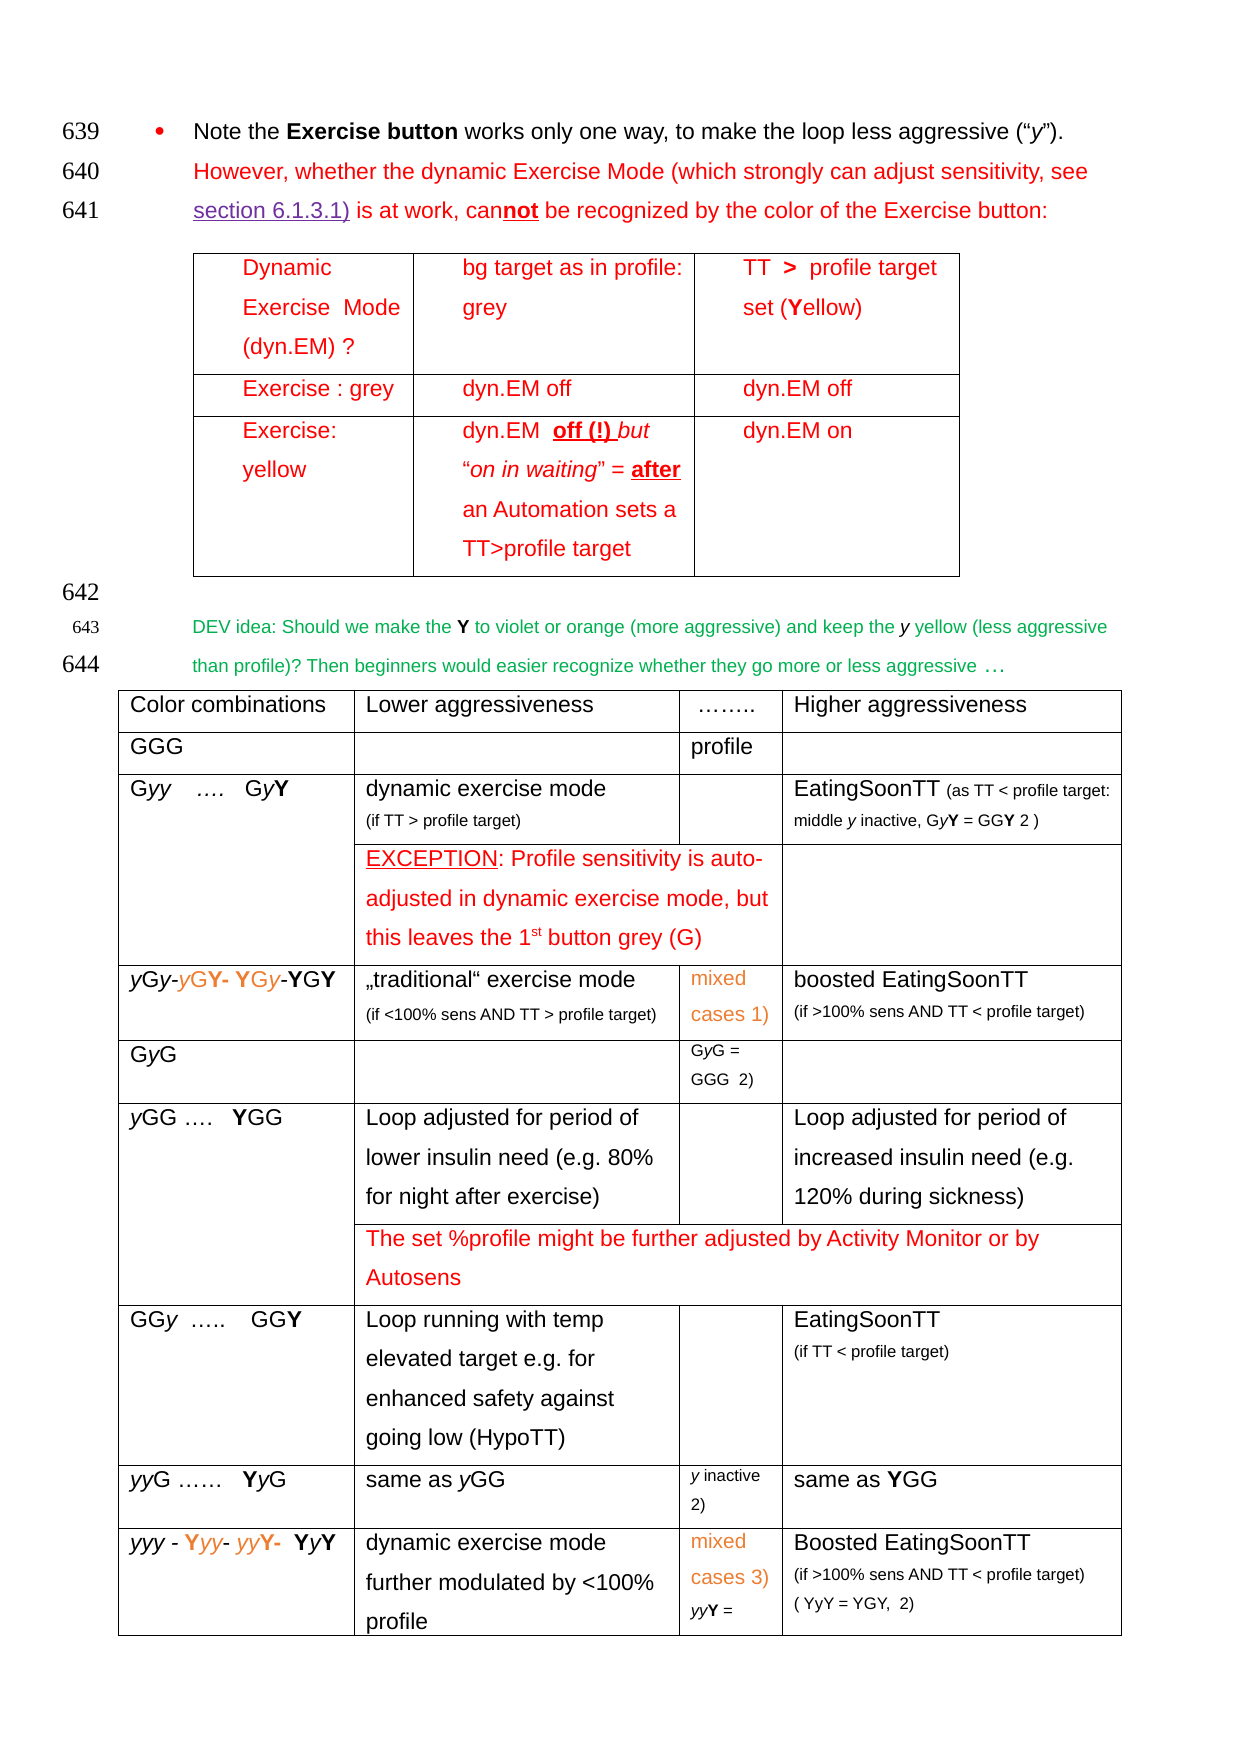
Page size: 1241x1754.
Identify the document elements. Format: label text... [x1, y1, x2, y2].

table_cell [355, 1529, 679, 1634]
table_header Color combinations [119, 691, 354, 732]
table_cell [355, 733, 679, 774]
table_cell Loop running with temp elevated target e.g. for enhanced safety against going low (HypoTT) [355, 1306, 679, 1465]
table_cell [783, 1529, 1121, 1634]
table_cell [680, 775, 782, 844]
table_header bg target as in profile: grey [414, 254, 694, 374]
table_cell [680, 1104, 782, 1224]
table_cell Gyy …. GyY [119, 775, 354, 965]
table_cell [680, 1306, 782, 1465]
text DEV idea: Should we make the Y to violet or orange (more aggressive) and keep the y yellow (less aggressive than profile)? Then beginners would easier recognize whether they go more or less aggressive … [192, 616, 1122, 677]
table_cell The set %profile might be further adjusted by Activity Monitor or by Autosens [355, 1225, 1121, 1305]
table_cell EatingSoonTT (as TT < profile target: middle y inactive, GyY = GGY 2 ) [783, 775, 1121, 844]
table_cell [783, 845, 1121, 965]
table_cell dyn.EM on [695, 417, 959, 576]
table_cell GyG [119, 1041, 354, 1103]
table_cell [355, 1041, 679, 1103]
table_cell yyy - Yyy- yyY- YyY [119, 1529, 354, 1634]
table_cell GGG [119, 733, 354, 774]
table_cell yyG …… YyG [119, 1466, 354, 1528]
table_cell Loop adjusted for period of lower insulin need (e.g. 80% for night after exercise) [355, 1104, 679, 1224]
table_cell mixed cases 1) [680, 966, 782, 1040]
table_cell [680, 1529, 782, 1634]
table_cell yGy-yGY- YGy-YGY [119, 966, 354, 1040]
table_cell EatingSoonTT (if TT < profile target) [783, 1306, 1121, 1465]
table_cell dyn.EM off (!) but “on in waiting” = after an Automation sets a TT>profile target [414, 417, 694, 576]
table_cell „traditional“ exercise mode (if <100% sens AND TT > profile target) [355, 966, 679, 1040]
table_cell Loop adjusted for period of increased insulin need (e.g. 120% during sickness) [783, 1104, 1121, 1224]
table_cell boosted EatingSoonTT (if >100% sens AND TT < profile target) [783, 966, 1121, 1040]
list Note the Exercise button works only one way, to make the loop less aggressive (“y”). However, whether the dynamic Exercise Mode (which strongly can adjust sensitivity, see section 6.1.3.1) is at work, cannot be recognized by the color of the Exercise button: [156, 118, 1122, 223]
table_cell Exercise: yellow [194, 417, 413, 576]
table_cell dyn.EM off [695, 375, 959, 416]
table_cell dyn.EM off [414, 375, 694, 416]
table_cell GyG = GGG 2) [680, 1041, 782, 1103]
table_cell same as YGG [783, 1466, 1121, 1528]
table_cell profile [680, 733, 782, 774]
table_cell EXCEPTION: Profile sensitivity is auto-adjusted in dynamic exercise mode, but this leaves the 1st button grey (G) [355, 845, 782, 965]
table_header Dynamic Exercise Mode (dyn.EM) ? [194, 254, 413, 374]
table_cell Exercise : grey [194, 375, 413, 416]
table_header Higher aggressiveness [783, 691, 1121, 732]
table_header …….. [680, 691, 782, 732]
table_cell y inactive 2) [680, 1466, 782, 1528]
table_cell yGG …. YGG [119, 1104, 354, 1305]
table_cell [783, 733, 1121, 774]
table_header Lower aggressiveness [355, 691, 679, 732]
table_cell GGy ….. GGY [119, 1306, 354, 1465]
table_header TT > profile target set (Yellow) [695, 254, 959, 374]
table_cell dynamic exercise mode (if TT > profile target) [355, 775, 679, 844]
table_cell same as yGG [355, 1466, 679, 1528]
table_cell [783, 1041, 1121, 1103]
